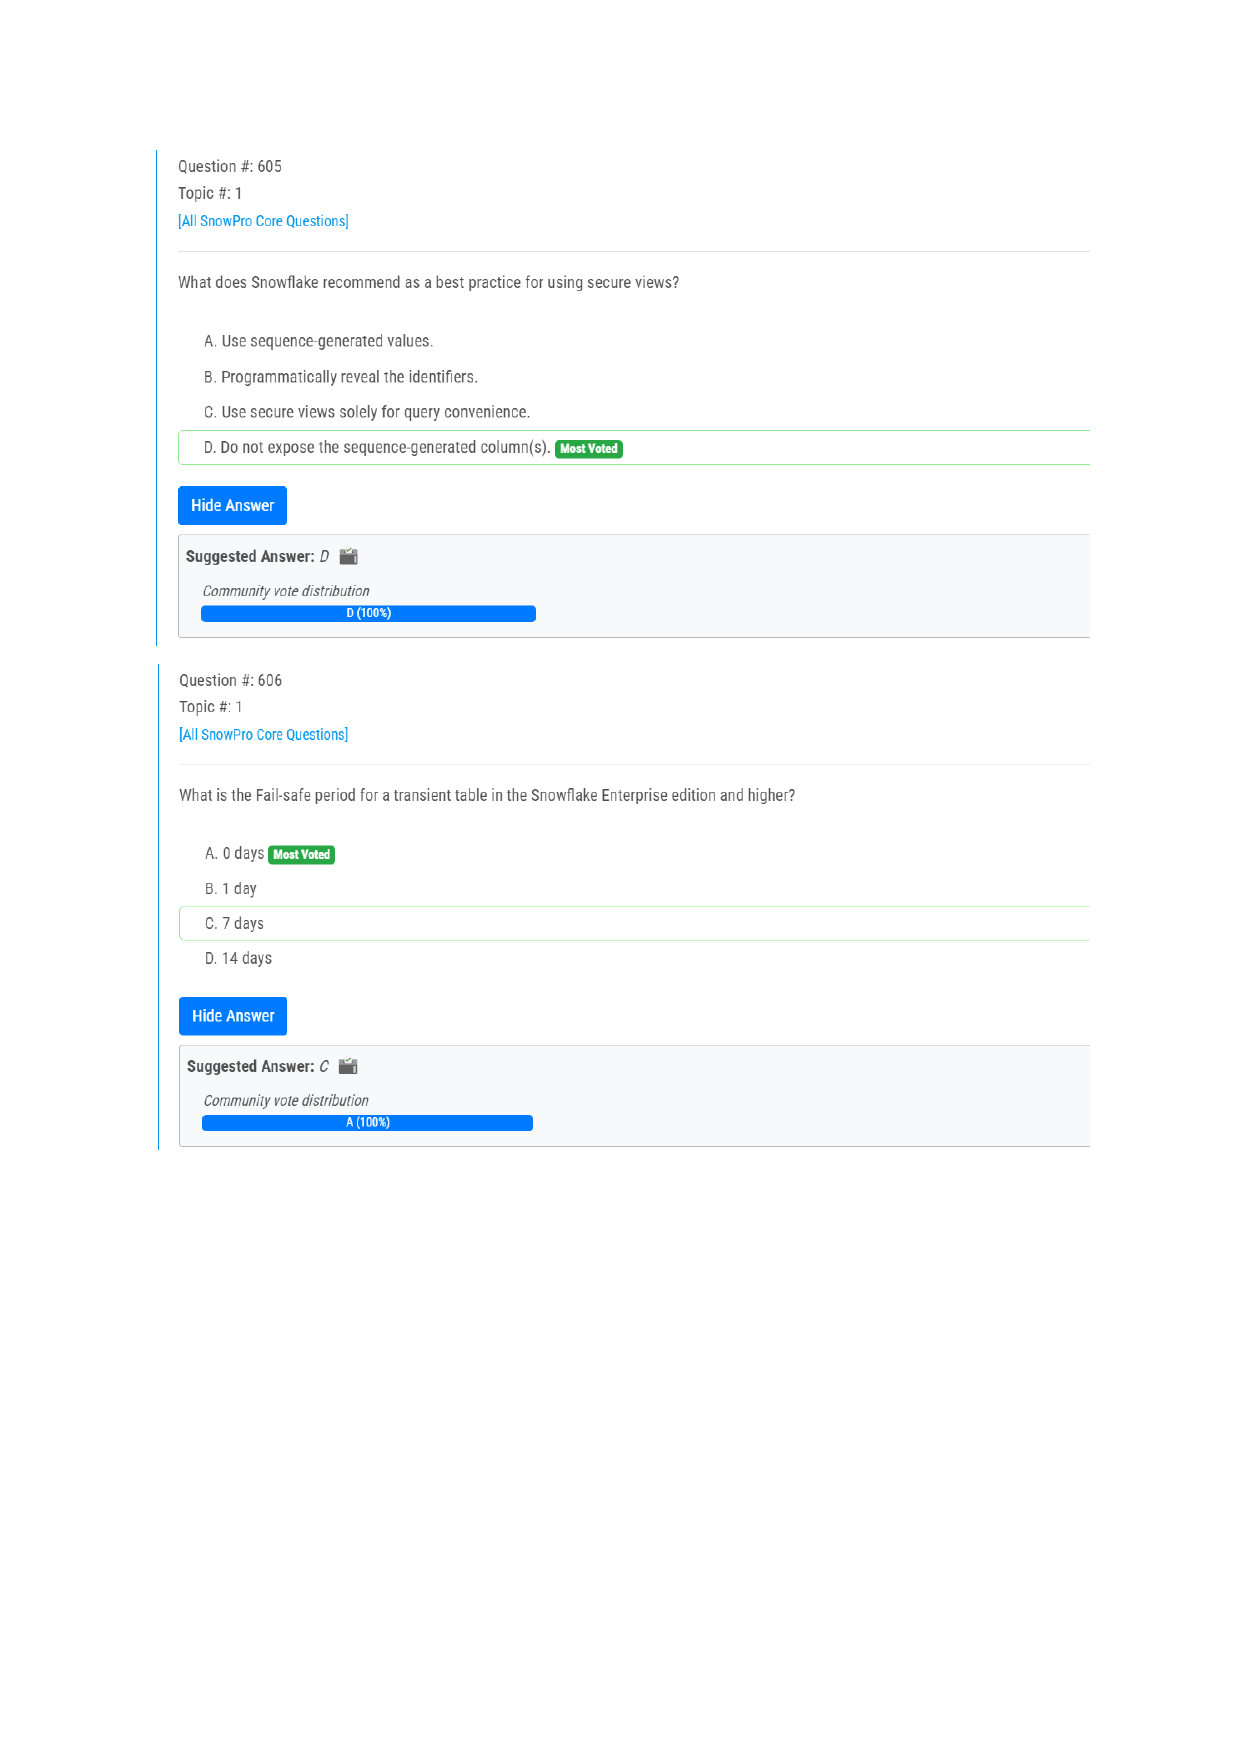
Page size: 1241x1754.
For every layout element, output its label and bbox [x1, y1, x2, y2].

picture [150, 664, 1091, 1150]
picture [150, 150, 1091, 646]
